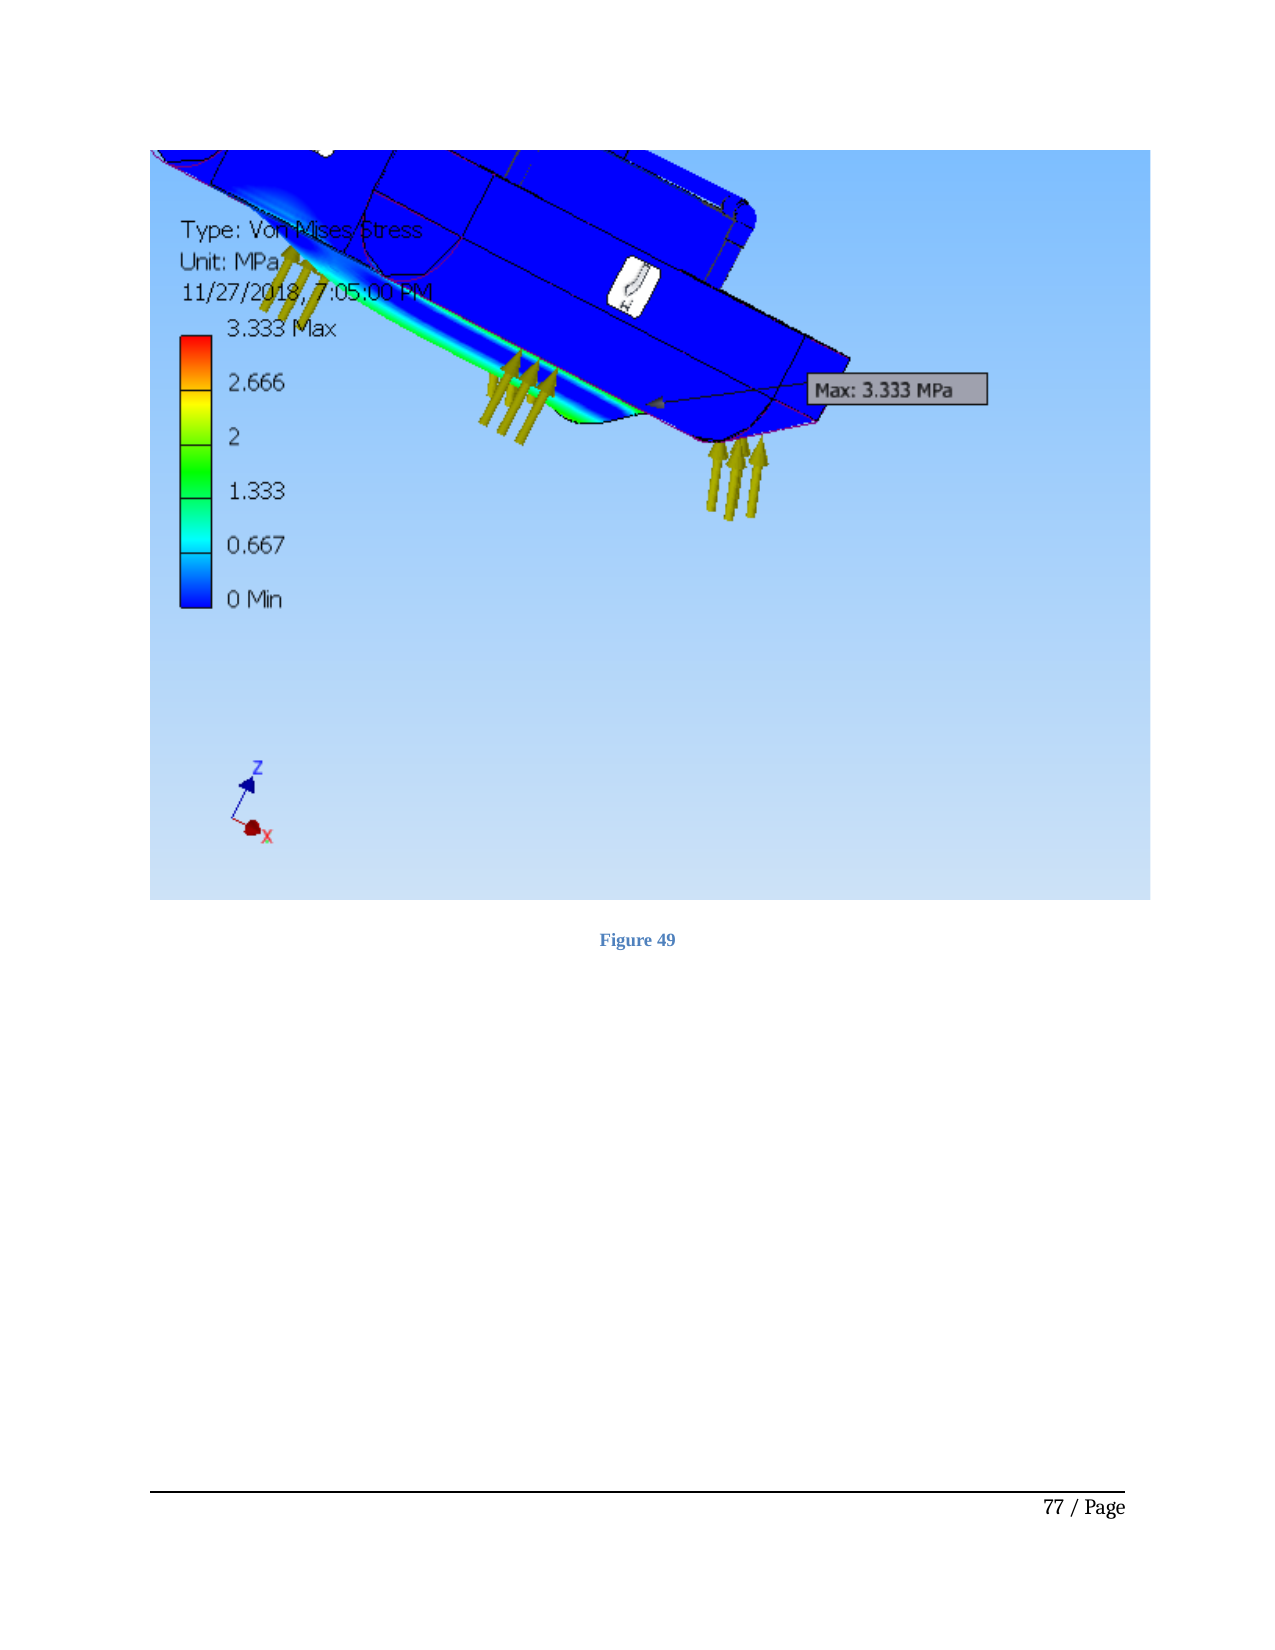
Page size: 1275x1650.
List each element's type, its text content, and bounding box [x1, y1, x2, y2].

picture [150, 150, 1151, 900]
text Figure 49 [150, 929, 1125, 951]
